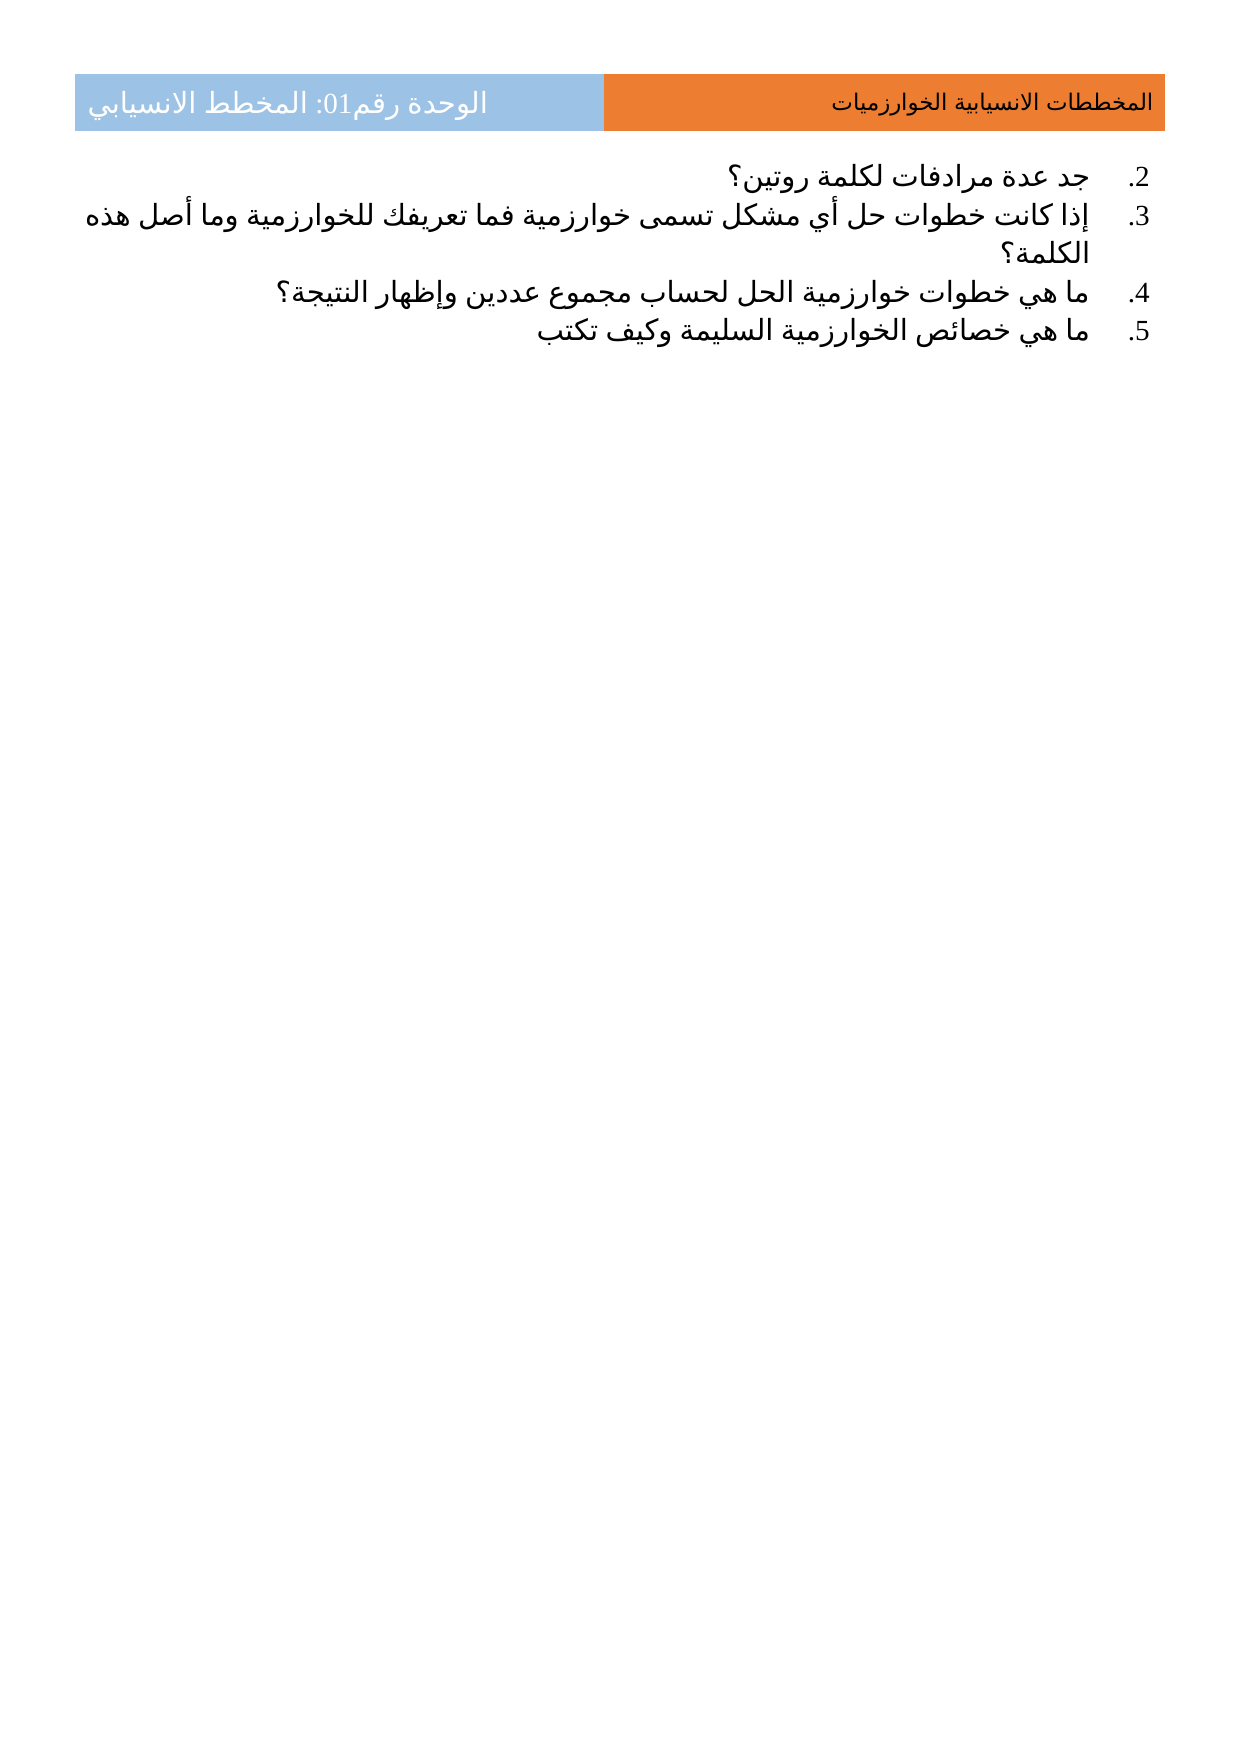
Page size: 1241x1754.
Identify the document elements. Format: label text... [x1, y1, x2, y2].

list جد عدة مرادفات لكلمة روتين؟ [75, 159, 1128, 193]
list إذا كانت خطوات حل أي مشكل تسمى خوارزمية فما تعريفك للخوارزمية وما أصل هذه الكلمة؟ [75, 198, 1128, 270]
list ما هي خطوات خوارزمية الحل لحساب مجموع عددين وإظهار النتيجة؟ [75, 275, 1128, 308]
list ما هي خصائص الخوارزمية السليمة وكيف تكتب [75, 313, 1128, 347]
